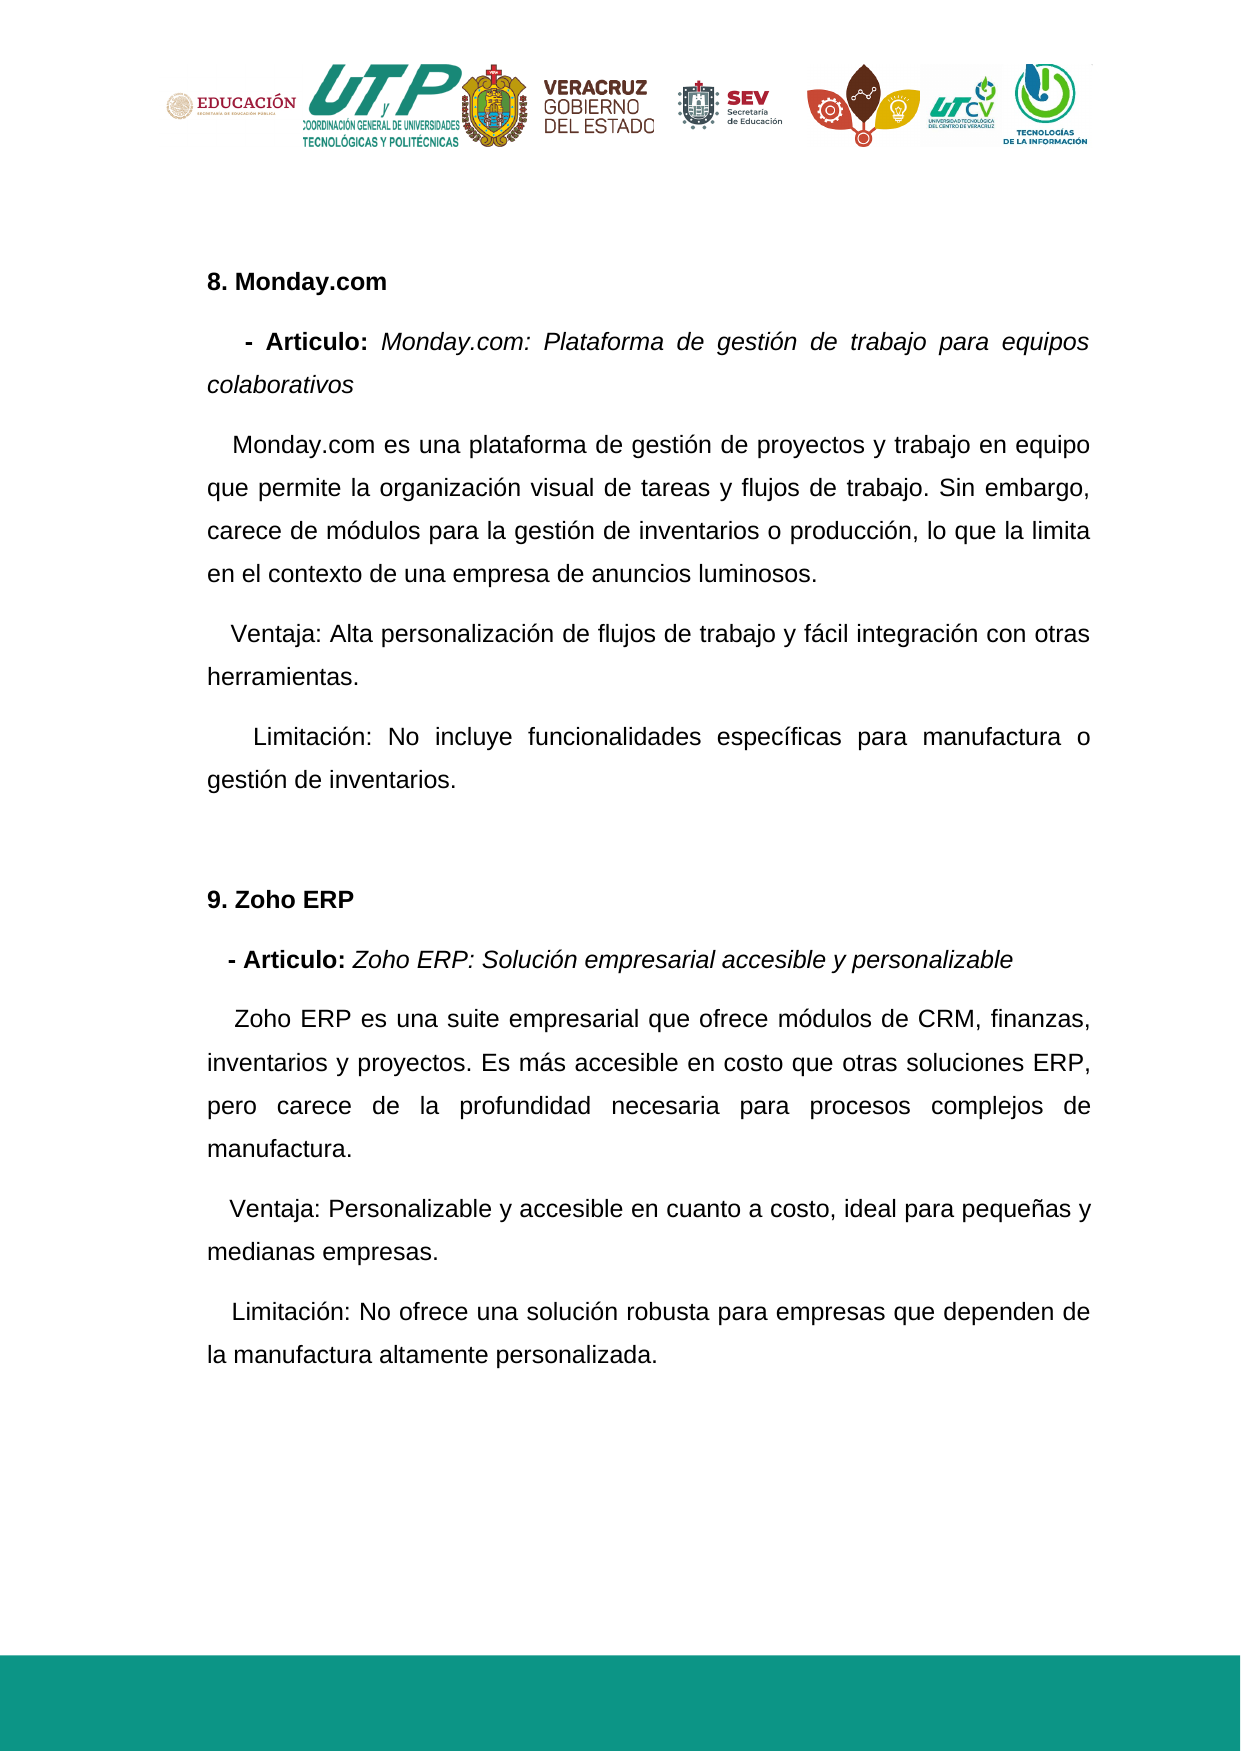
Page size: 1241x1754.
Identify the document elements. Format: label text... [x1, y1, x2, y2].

text Zoho ERP es una suite empresarial que ofrece módulos de CRM, finanzas, inventarios y proyectos. Es más accesible en costo que otras soluciones ERP, pero carece de la profundidad necesaria para procesos complejos de manufactura. [207, 1004, 1092, 1162]
text Monday.com es una plataforma de gestión de proyectos y trabajo en equipo que permite la organización visual de tareas y flujos de trabajo. Sin embargo, carece de módulos para la gestión de inventarios o producción, lo que la limita en el contexto de una empresa de anuncios luminosos. [207, 430, 1092, 588]
picture [159, 64, 1093, 148]
text 8. Monday.com [207, 267, 1092, 296]
text - Articulo: Zoho ERP: Solución empresarial accesible y personalizable [207, 944, 1092, 973]
text Limitación: No ofrece una solución robusta para empresas que dependen de la manufactura altamente personalizada. [207, 1296, 1092, 1368]
text - Articulo: Monday.com: Plataforma de gestión de trabajo para equipos colaborativos [207, 327, 1092, 399]
text Ventaja: Alta personalización de flujos de trabajo y fácil integración con otras herramientas. [207, 619, 1092, 691]
text Ventaja: Personalizable y accesible en cuanto a costo, ideal para pequeñas y medianas empresas. [207, 1193, 1092, 1265]
text Limitación: No incluye funcionalidades específicas para manufactura o gestión de inventarios. [207, 722, 1092, 794]
text 9. Zoho ERP [207, 885, 1092, 913]
